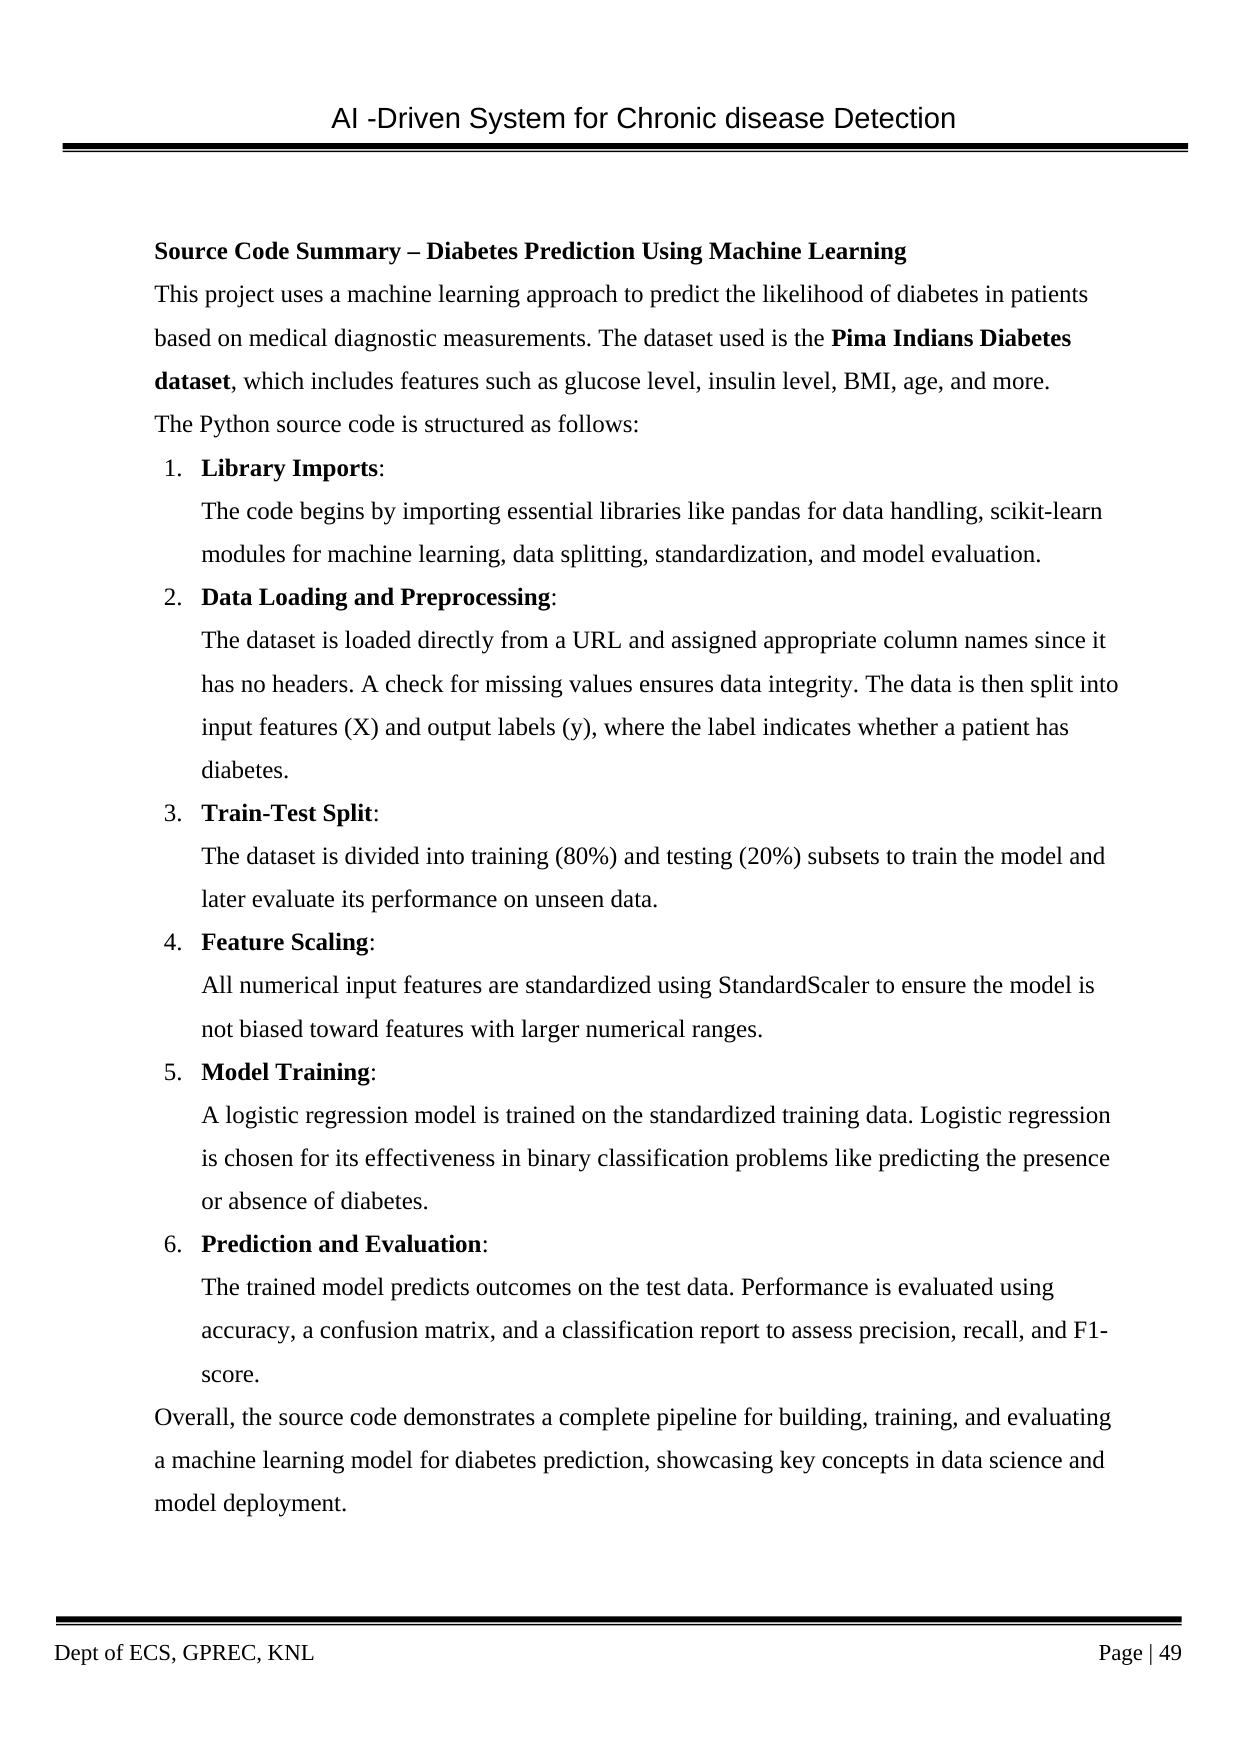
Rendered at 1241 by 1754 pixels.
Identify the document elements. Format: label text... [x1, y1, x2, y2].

list Feature Scaling: All numerical input features are standardized using StandardScaler to ensure the model is not biased toward features with larger numerical ranges. [163, 927, 1119, 1042]
list Train-Test Split: The dataset is divided into training (80%) and testing (20%) subsets to train the model and later evaluate its performance on unseen data. [163, 798, 1119, 913]
text This project uses a machine learning approach to predict the likelihood of diabetes in patients based on medical diagnostic measurements. The dataset used is the Pima Indians Diabetes dataset, which includes features such as glucose level, insulin level, BMI, age, and more. [154, 279, 1119, 394]
text The Python source code is structured as follows: [154, 409, 1119, 438]
list Prediction and Evaluation: The trained model predicts outcomes on the test data. Performance is evaluated using accuracy, a confusion matrix, and a classification report to assess precision, recall, and F1-score. [163, 1229, 1119, 1387]
list Library Imports: The code begins by importing essential libraries like pandas for data handling, scikit-learn modules for machine learning, data splitting, standardization, and model evaluation. [163, 453, 1119, 568]
list Data Loading and Preprocessing: The dataset is loaded directly from a URL and assigned appropriate column names since it has no headers. A check for missing values ensures data integrity. The data is then split into input features (X) and output labels (y), where the label indicates whether a patient has diabetes. [163, 582, 1119, 784]
list Model Training: A logistic regression model is trained on the standardized training data. Logistic regression is chosen for its effectiveness in binary classification problems like predicting the presence or absence of diabetes. [163, 1057, 1119, 1215]
text Source Code Summary – Diabetes Prediction Using Machine Learning [154, 236, 1119, 264]
text Overall, the source code demonstrates a complete pipeline for building, training, and evaluating a machine learning model for diabetes prediction, showcasing key concepts in data science and model deployment. [154, 1402, 1119, 1517]
